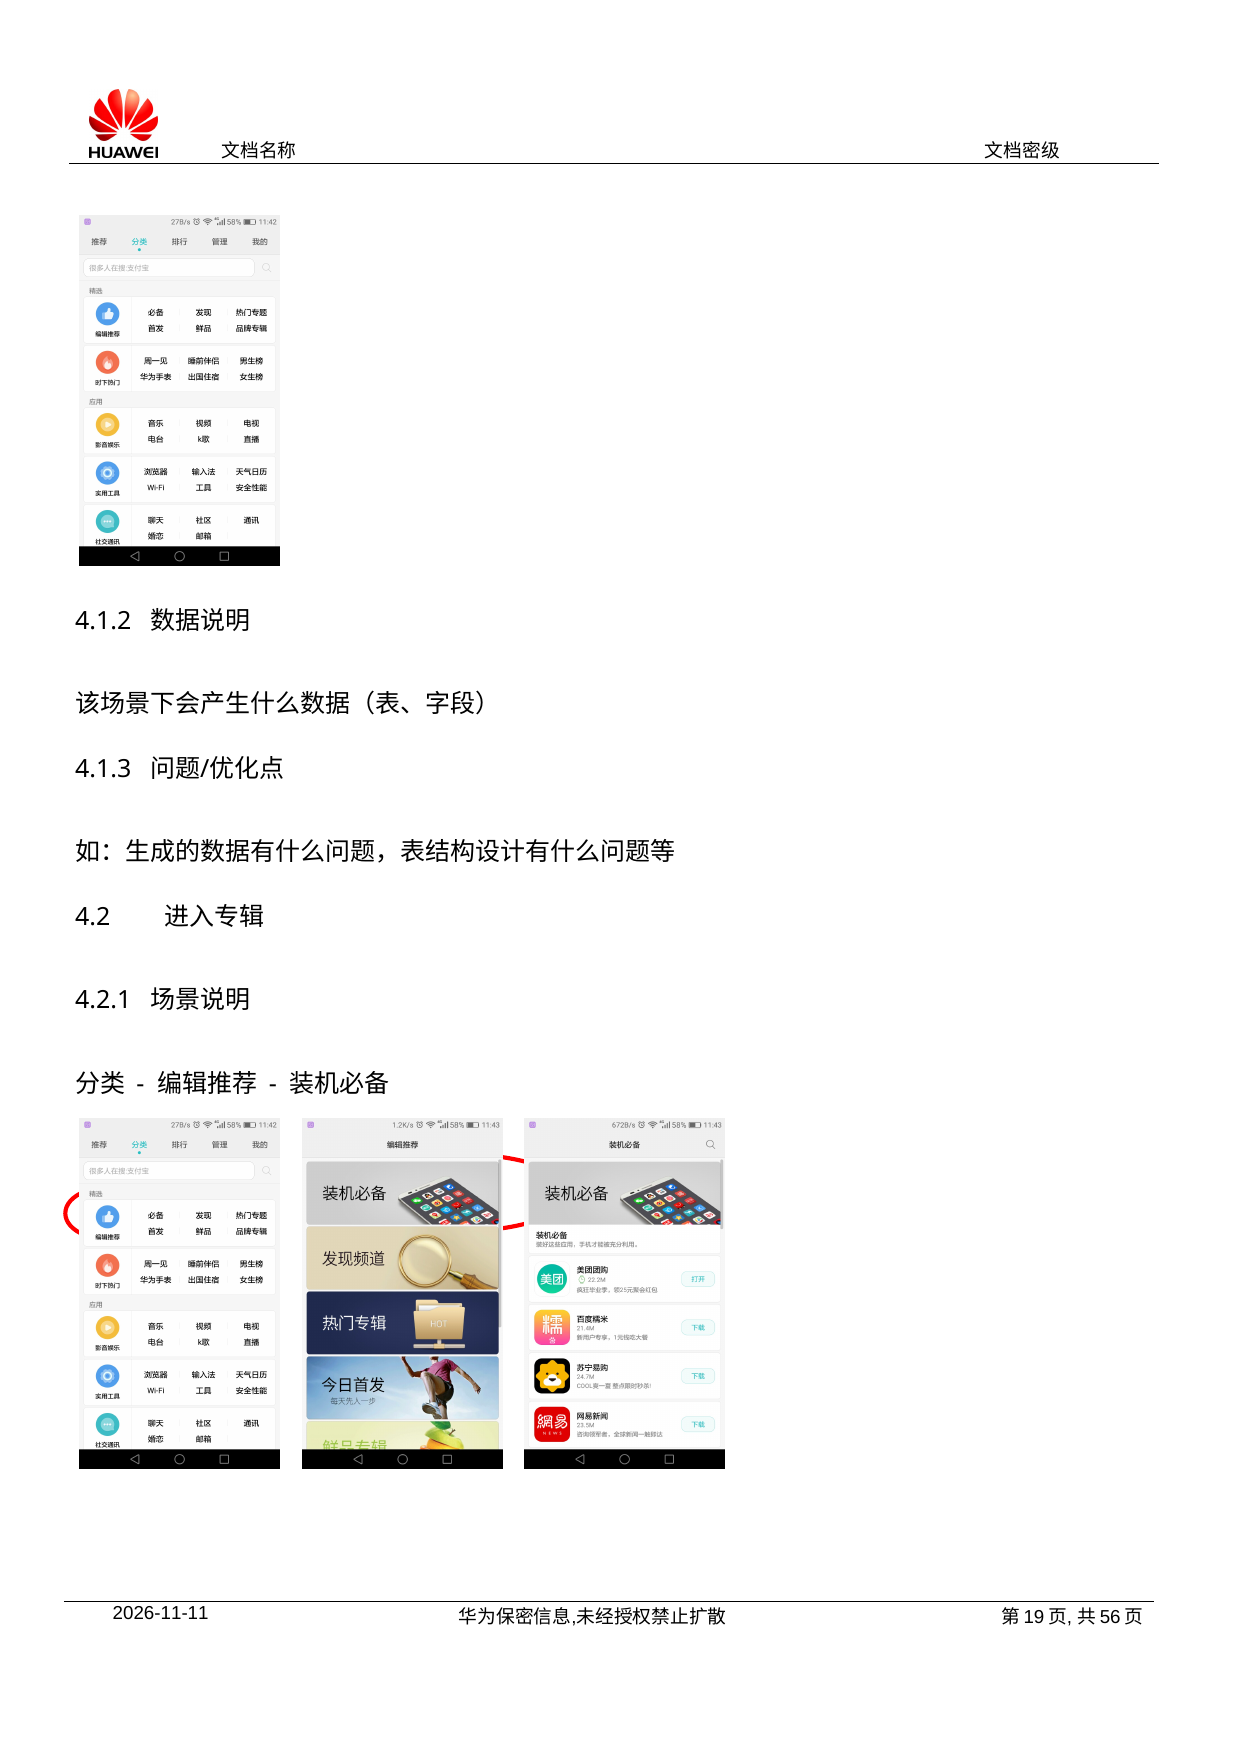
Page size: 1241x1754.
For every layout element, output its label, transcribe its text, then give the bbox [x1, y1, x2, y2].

picture [302, 1118, 503, 1469]
picture [79, 215, 280, 566]
text 该场景下会产生什么数据（表、字段） [75, 669, 1165, 734]
subtitle 场景说明 [75, 966, 1165, 1031]
picture [524, 1118, 725, 1469]
text 分类 - 编辑推荐 - 装机必备 [75, 1049, 1165, 1114]
subtitle 问题/优化点 [75, 734, 1165, 799]
picture [79, 1118, 280, 1469]
subtitle 进入专辑 [75, 882, 1165, 947]
picture [89, 89, 158, 158]
text 如：生成的数据有什么问题，表结构设计有什么问题等 [75, 817, 1165, 882]
subtitle 数据说明 [75, 586, 1165, 651]
